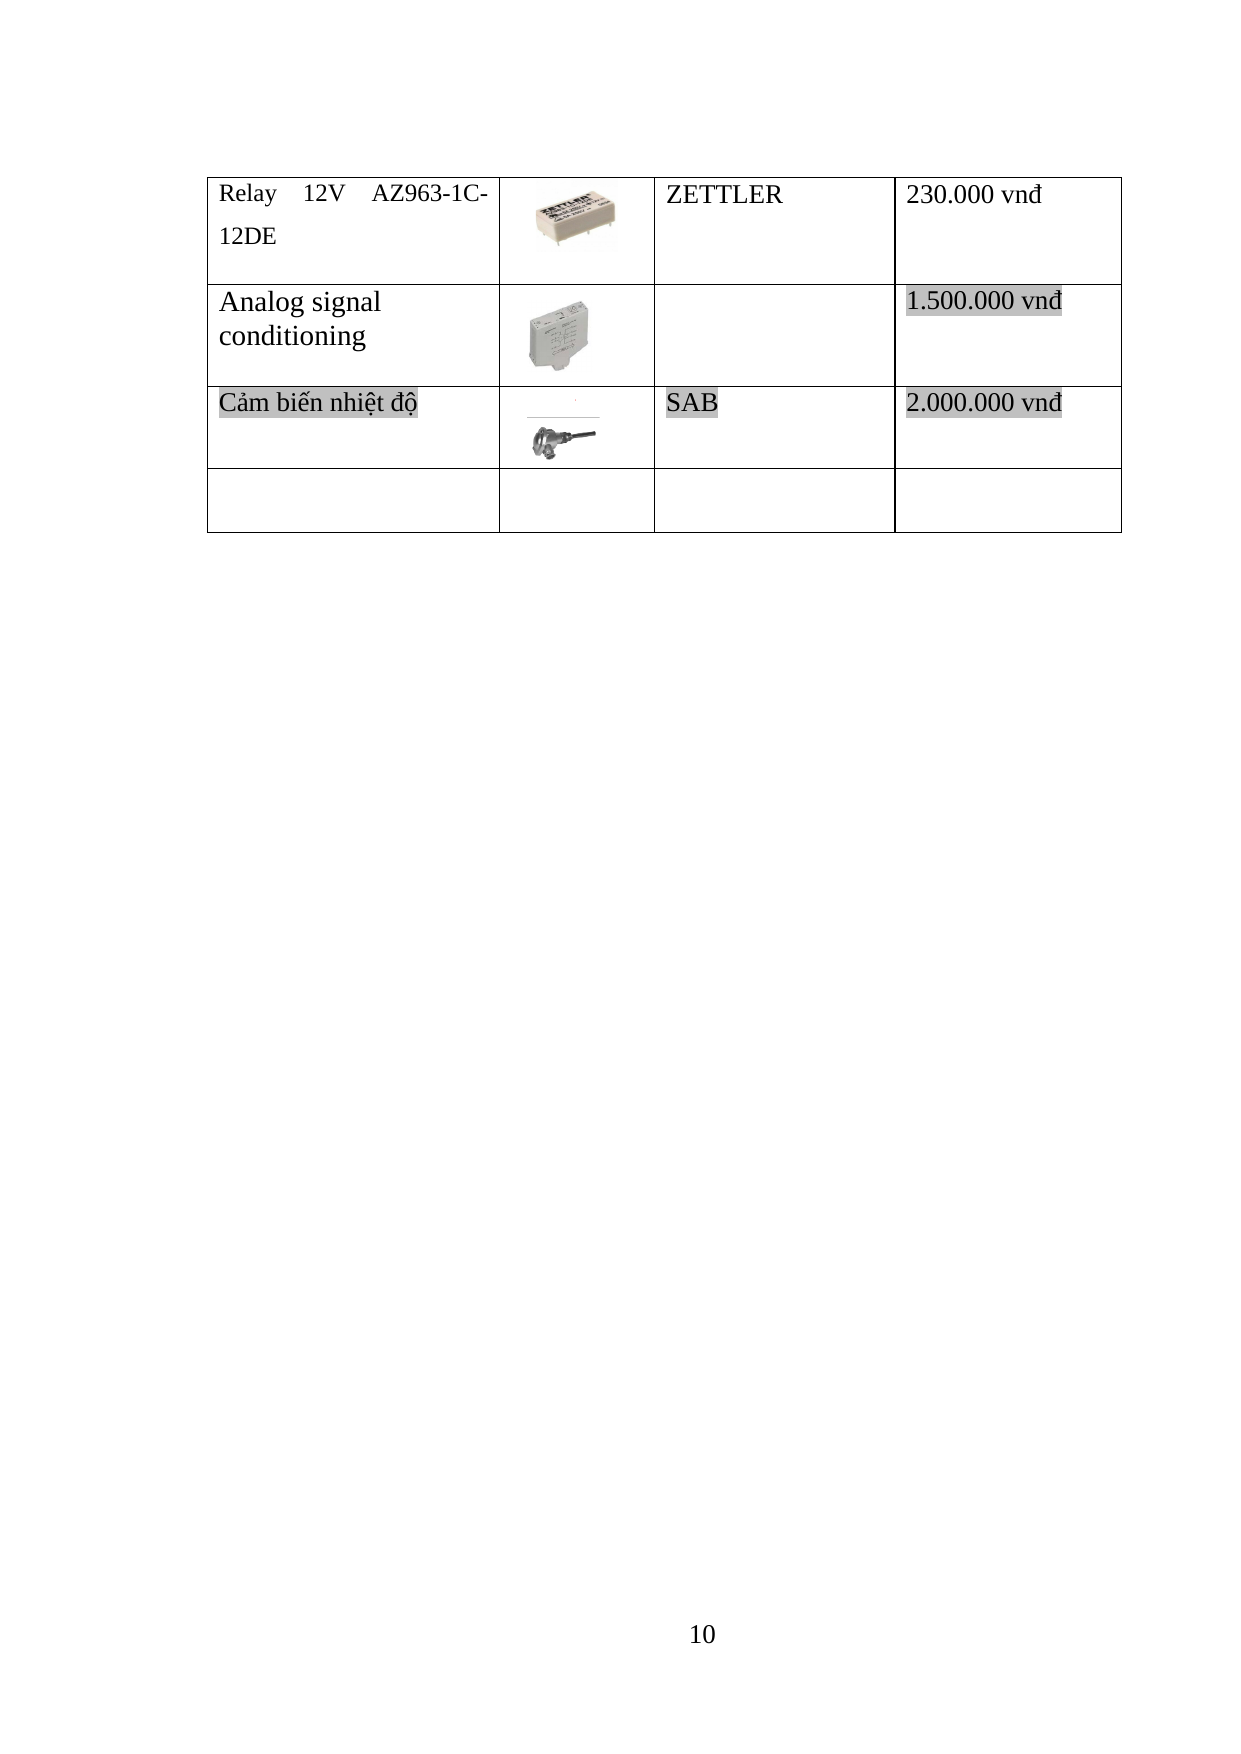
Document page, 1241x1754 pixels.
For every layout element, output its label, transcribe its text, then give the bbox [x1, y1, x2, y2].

picture [527, 300, 593, 373]
table_cell [655, 469, 894, 532]
table_cell ZETTLER [655, 178, 894, 283]
picture [535, 178, 618, 252]
table_cell [208, 469, 499, 532]
table_cell Cảm biến nhiệt độ [208, 387, 499, 468]
table_cell [500, 285, 654, 386]
table_cell [655, 285, 894, 386]
table_cell Analog signal conditioning [208, 285, 499, 386]
table_cell SAB [655, 387, 894, 468]
table_cell [500, 178, 654, 283]
table_cell 230.000 vnđ [896, 178, 1121, 283]
table_cell [500, 387, 654, 468]
table_cell [500, 469, 654, 532]
picture [527, 399, 600, 460]
table_cell 1.500.000 vnđ [896, 285, 1121, 386]
table_cell Relay 12V AZ963-1C-12DE [208, 178, 499, 283]
table_cell 2.000.000 vnđ [896, 387, 1121, 468]
table_cell [896, 469, 1121, 532]
